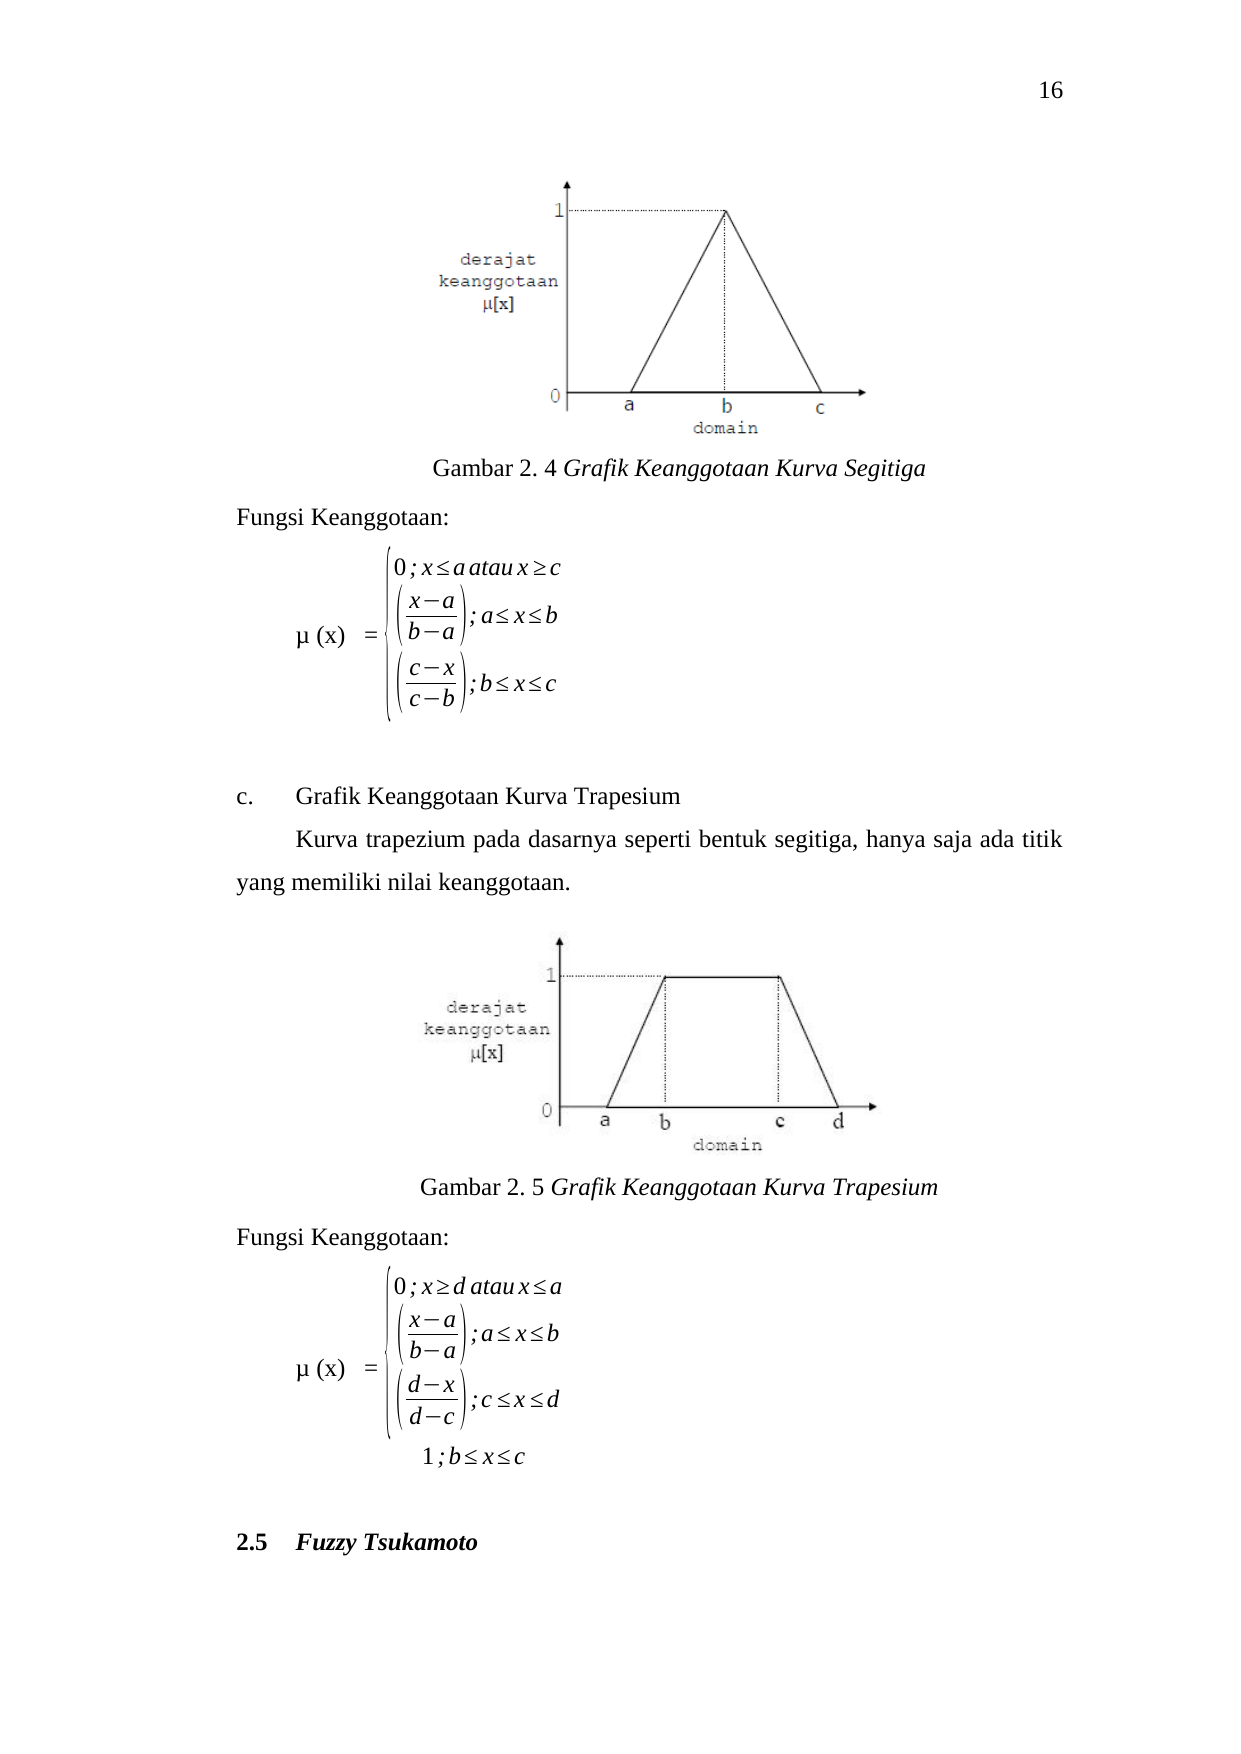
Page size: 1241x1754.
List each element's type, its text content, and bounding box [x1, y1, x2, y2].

text µ (x) = [236, 1265, 1063, 1469]
text µ (x) = [236, 546, 1063, 724]
text Fungsi Keanggotaan: [236, 502, 1063, 531]
text Gambar 2. 4 Grafik Keanggotaan Kurva Segitiga [236, 453, 1063, 482]
text Fungsi Keanggotaan: [236, 1222, 1063, 1250]
picture [426, 177, 873, 439]
picture [417, 931, 882, 1158]
list Fuzzy Tsukamoto [236, 1527, 1063, 1556]
list Grafik Keanggotaan Kurva Trapesium [236, 781, 1063, 810]
text Gambar 2. 5 Grafik Keanggotaan Kurva Trapesium [236, 1172, 1063, 1201]
list Kurva trapezium pada dasarnya seperti bentuk segitiga, hanya saja ada titik yang memiliki nilai keanggotaan. [236, 824, 1063, 896]
